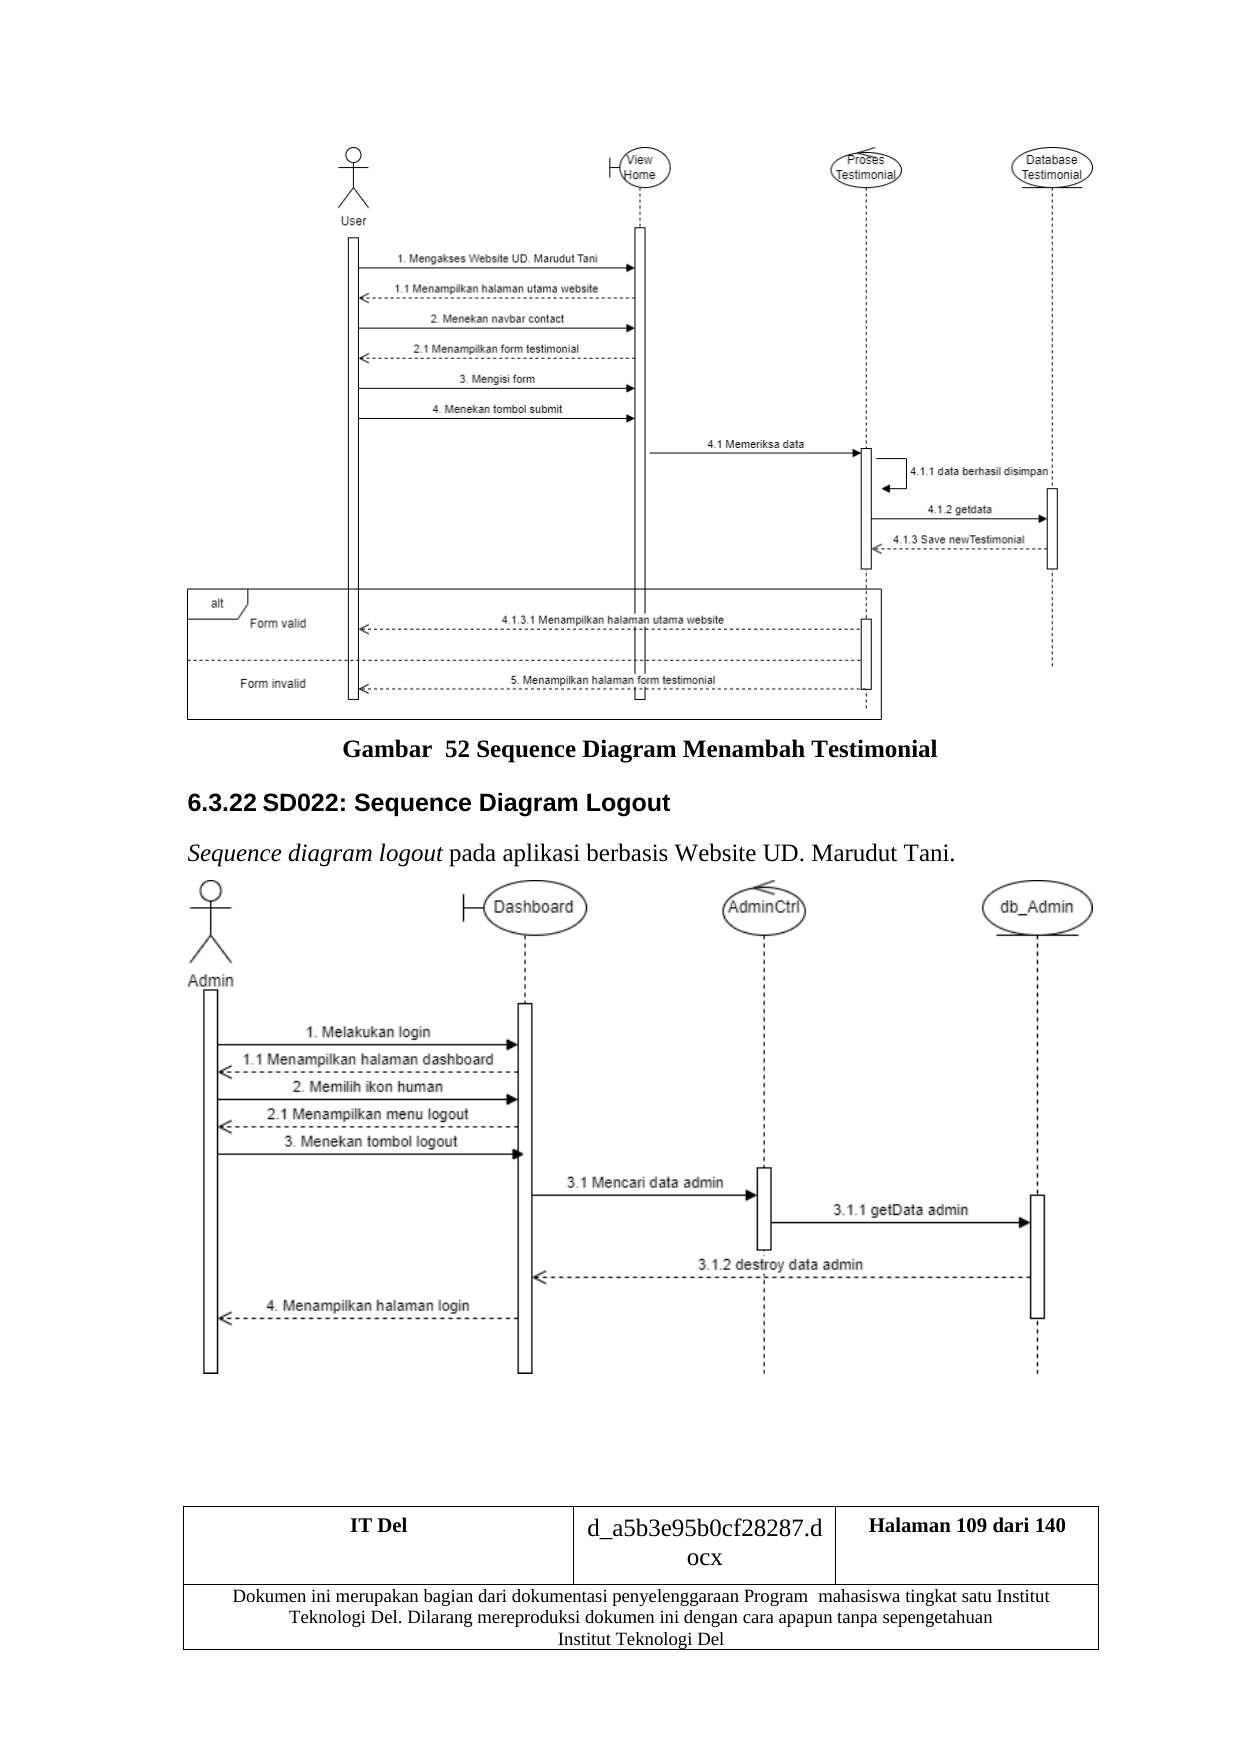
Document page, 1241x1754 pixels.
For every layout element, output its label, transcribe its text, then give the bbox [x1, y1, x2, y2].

text Sequence diagram logout pada aplikasi berbasis Website UD. Marudut Tani. [187, 838, 1092, 866]
picture [187, 147, 1093, 720]
subtitle SD022: Sequence Diagram Logout [187, 788, 1092, 817]
text Gambar 52 Sequence Diagram Menambah Testimonial [187, 734, 1092, 763]
picture [187, 880, 1093, 1374]
